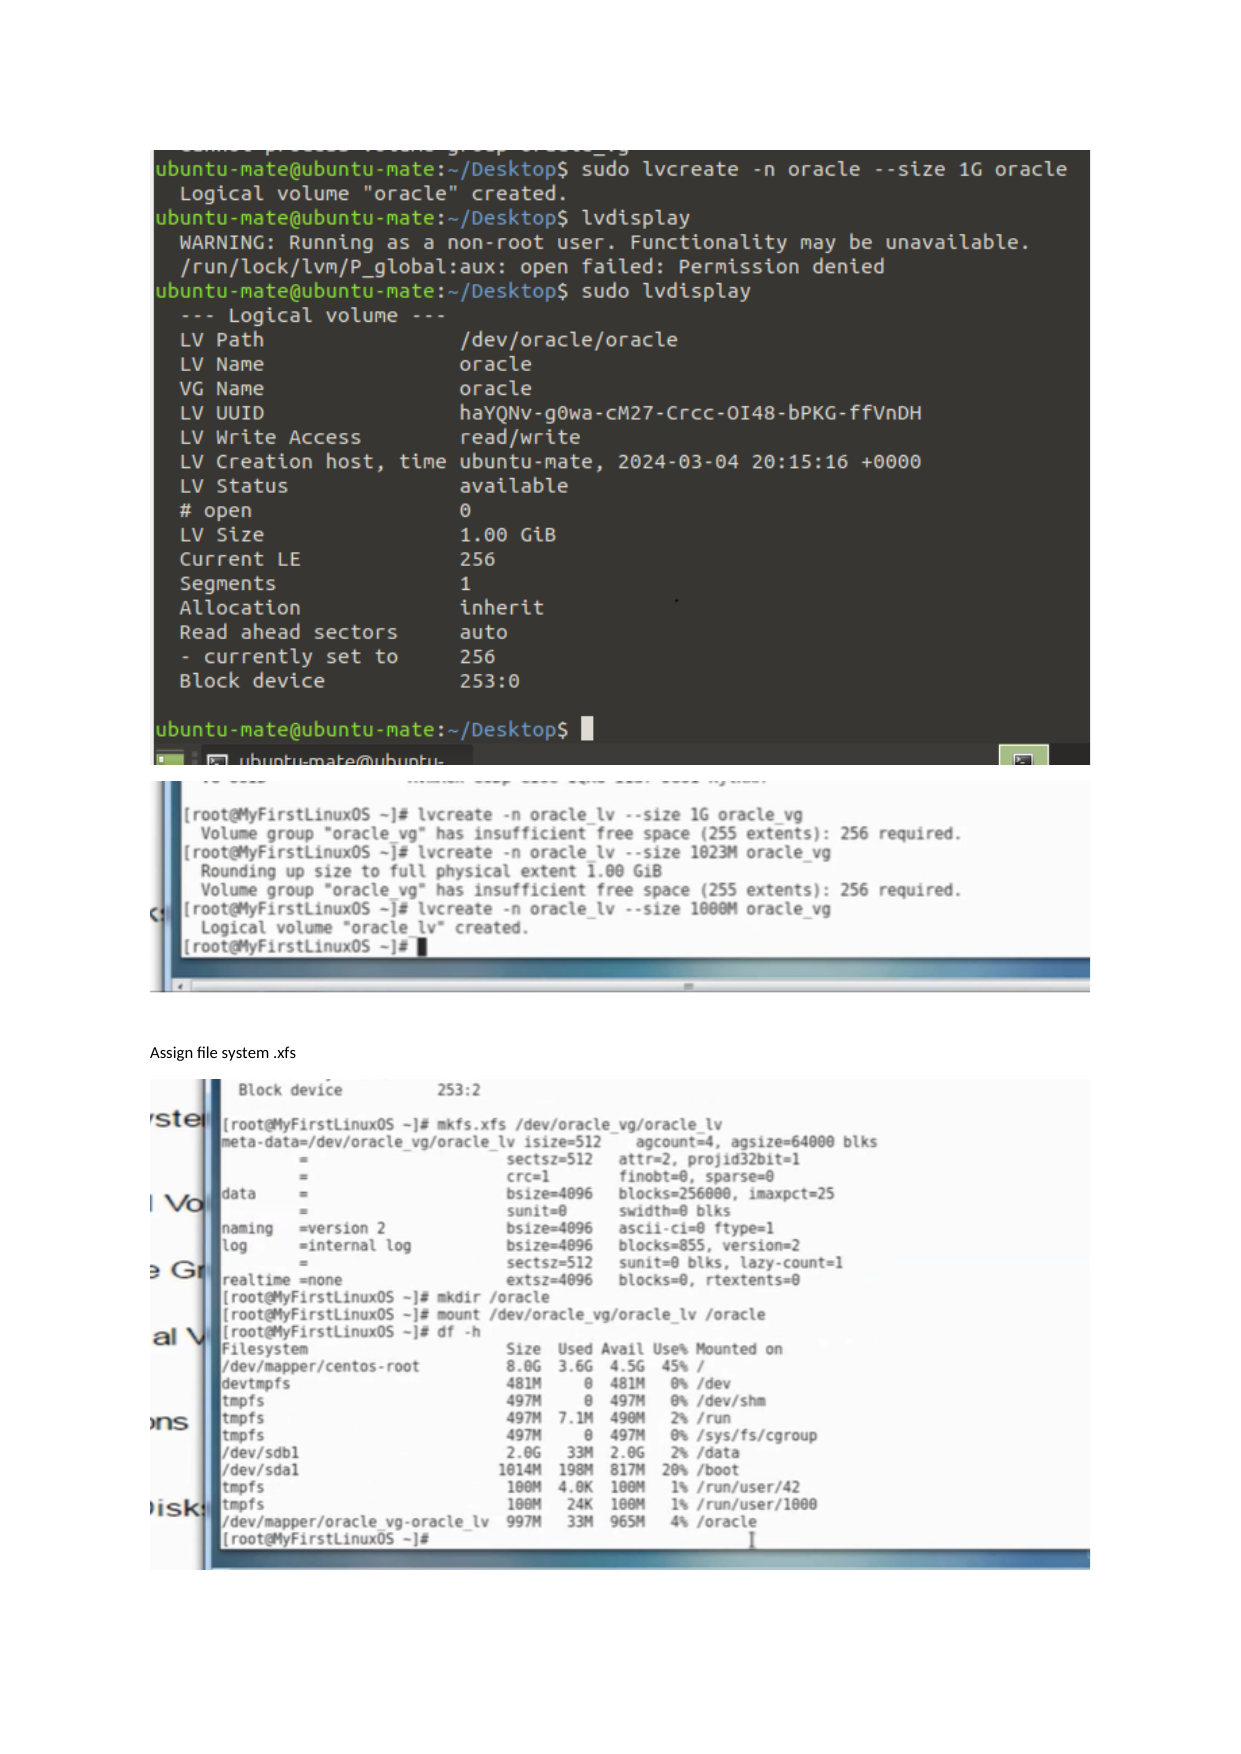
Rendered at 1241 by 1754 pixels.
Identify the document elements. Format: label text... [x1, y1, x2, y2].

picture [150, 781, 1091, 1026]
picture [150, 150, 1091, 765]
picture [150, 1079, 1091, 1570]
text Assign file system .xfs [150, 1042, 1090, 1062]
